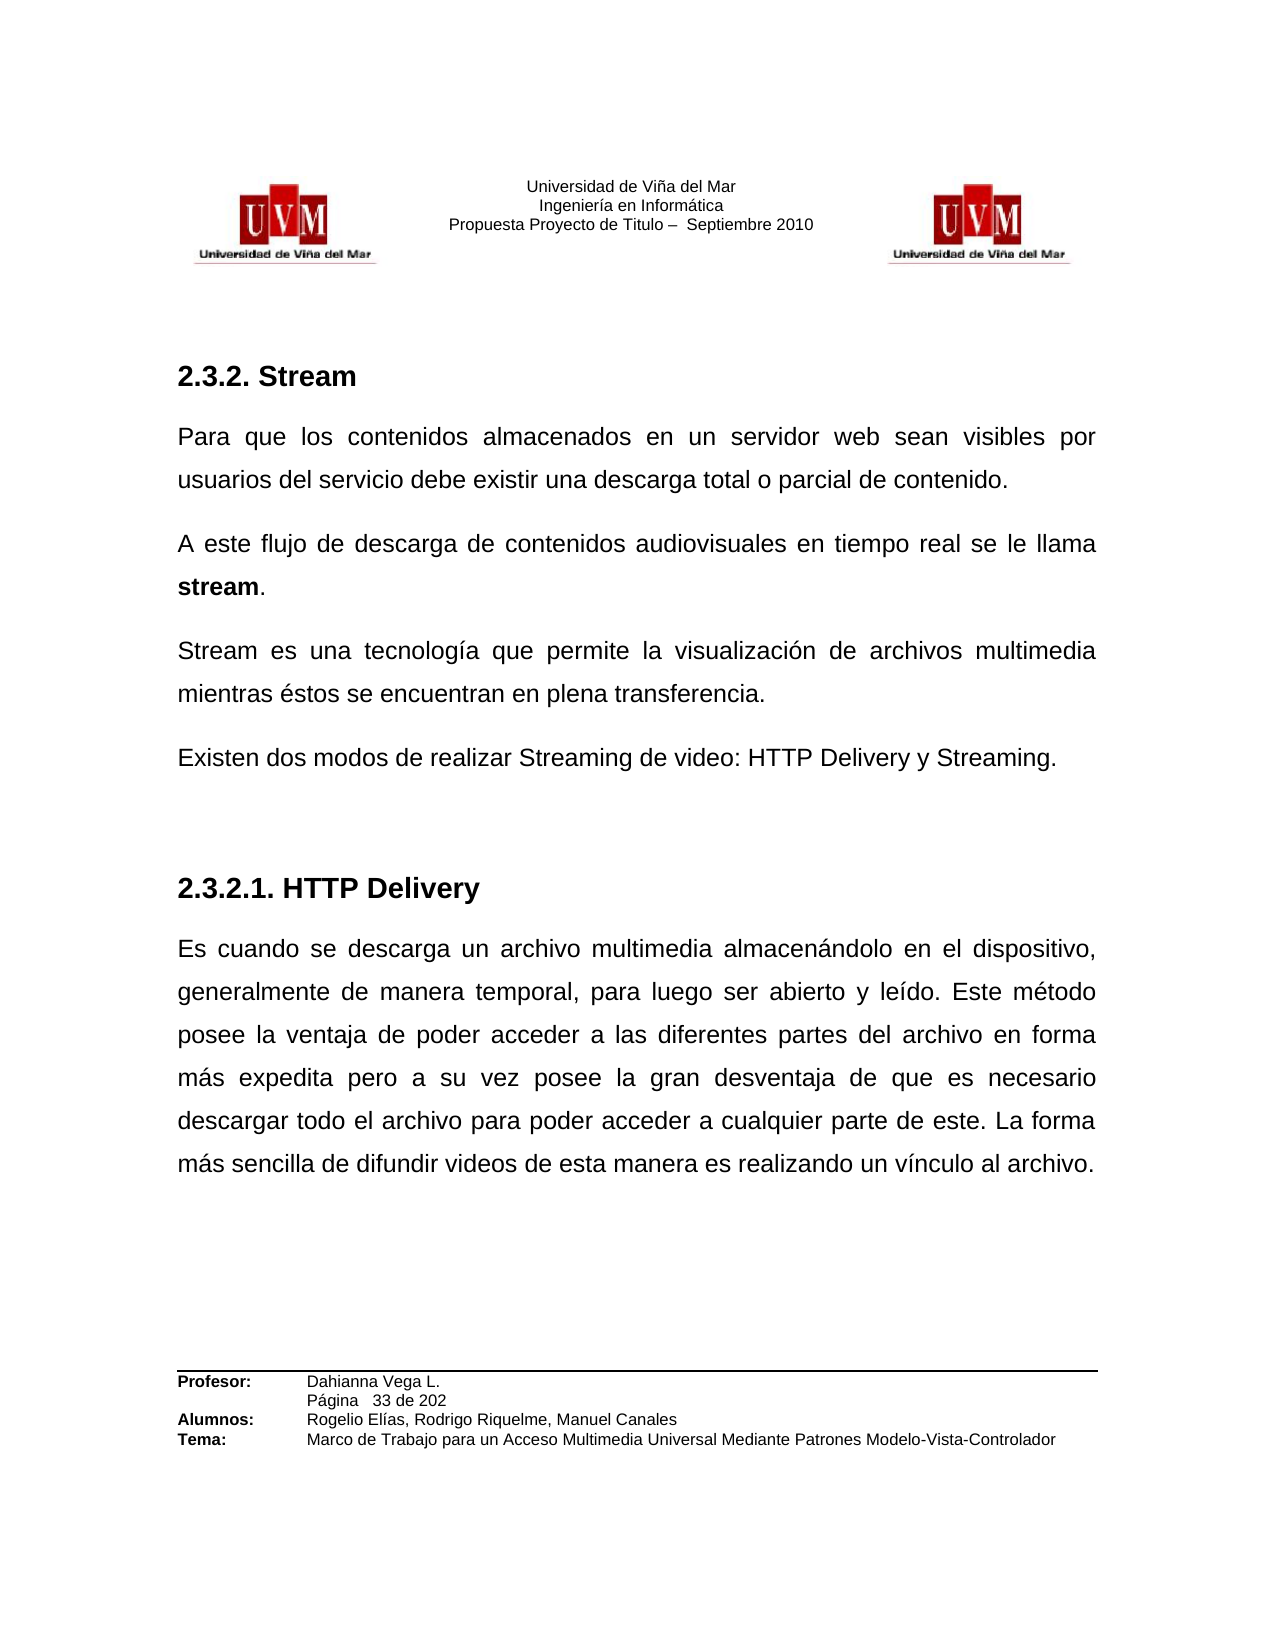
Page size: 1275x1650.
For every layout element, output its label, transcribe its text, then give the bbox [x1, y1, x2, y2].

text Stream es una tecnología que permite la visualización de archivos multimedia mientras éstos se encuentran en plena transferencia. [177, 636, 1098, 708]
text Para que los contenidos almacenados en un servidor web sean visibles por usuarios del servicio debe existir una descarga total o parcial de contenido. [177, 422, 1098, 493]
picture [177, 176, 390, 267]
text Existen dos modos de realizar Streaming de video: HTTP Delivery y Streaming. [177, 743, 1098, 772]
text A este flujo de descarga de contenidos audiovisuales en tiempo real se le llama stream. [177, 529, 1098, 601]
subtitle 2.3.2.1. HTTP Delivery [177, 871, 1098, 904]
subtitle 2.3.2. Stream [177, 359, 1098, 392]
picture [871, 176, 1084, 267]
text Es cuando se descarga un archivo multimedia almacenándolo en el dispositivo, generalmente de manera temporal, para luego ser abierto y leído. Este método posee la ventaja de poder acceder a las diferentes partes del archivo en forma más expedita pero a su vez posee la gran desventaja de que es necesario descargar todo el archivo para poder acceder a cualquier parte de este. La forma más sencilla de difundir videos de esta manera es realizando un vínculo al archivo. [177, 934, 1098, 1178]
